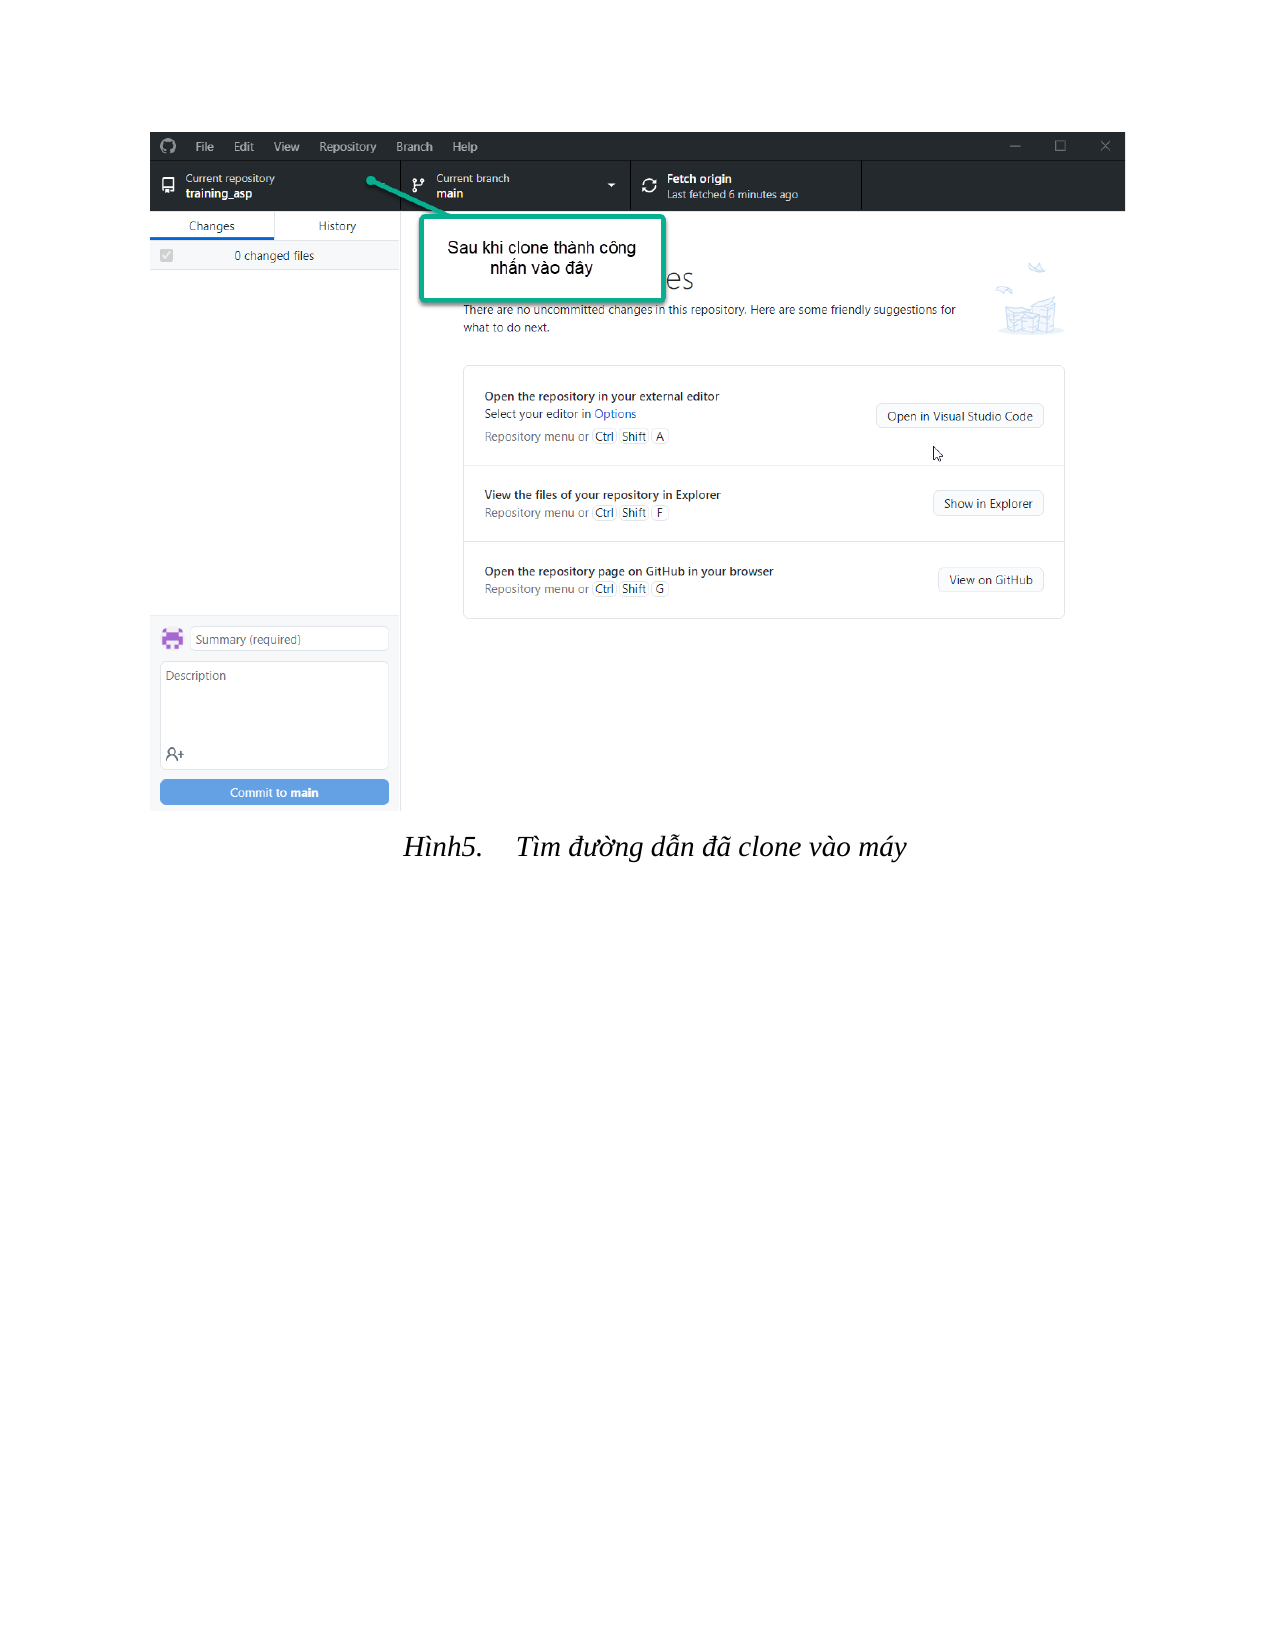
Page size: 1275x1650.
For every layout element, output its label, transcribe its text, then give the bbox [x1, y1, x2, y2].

text Tìm đường dẫn đã clone vào máy [187, 829, 1125, 863]
picture [150, 132, 1125, 811]
